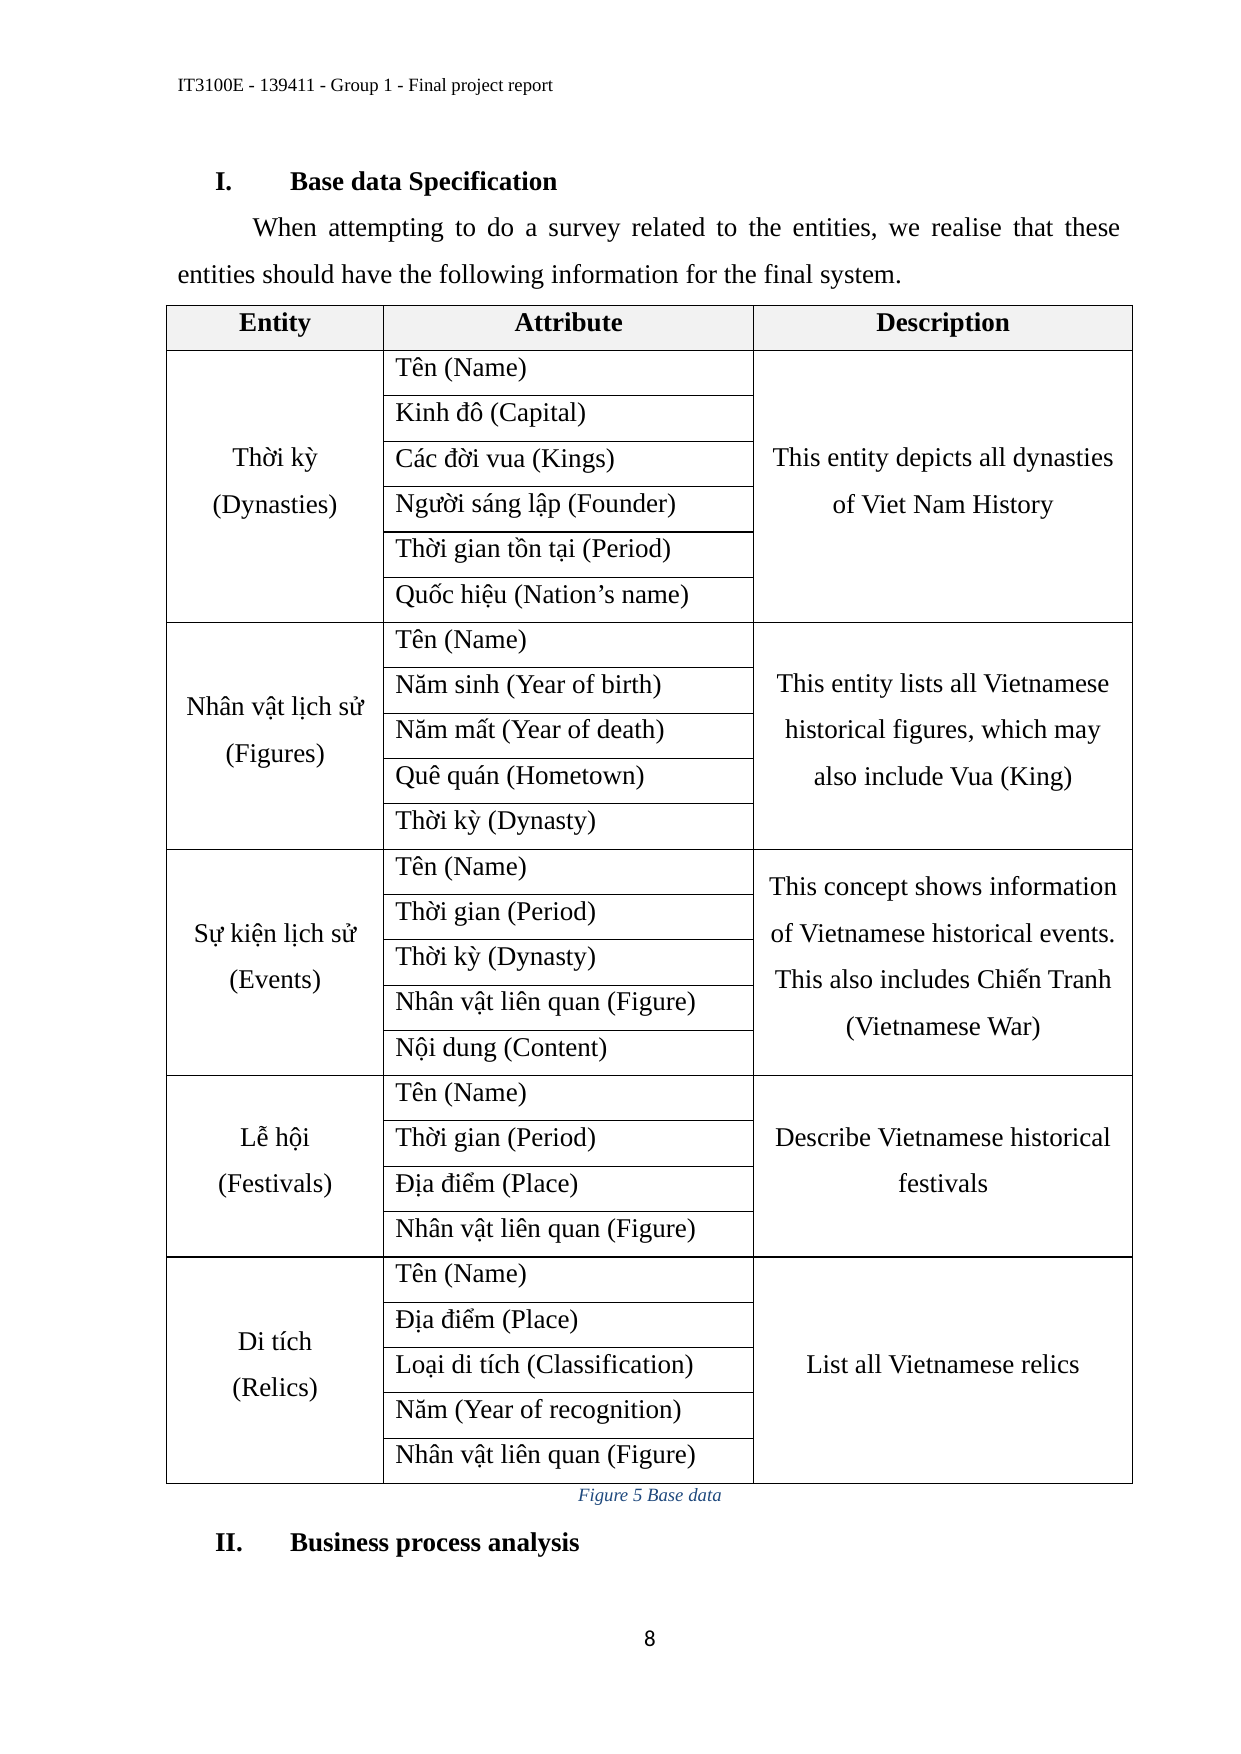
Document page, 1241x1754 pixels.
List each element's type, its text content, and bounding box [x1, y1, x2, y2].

table_cell Các đời vua (Kings) [384, 442, 753, 486]
table_cell This concept shows information of Vietnamese historical events. This also includes Chiến Tranh (Vietnamese War) [754, 850, 1132, 1075]
table_cell Nhân vật lịch sử (Figures) [167, 623, 383, 848]
table_cell Tên (Name) [384, 623, 753, 667]
table_cell Địa điểm (Place) [384, 1167, 753, 1211]
table_cell Quốc hiệu (Nation’s name) [384, 578, 753, 622]
text When attempting to do a survey related to the entities, we realise that these entities should have the following information for the final system. [177, 211, 1122, 289]
table_header Attribute [384, 306, 753, 350]
table_cell Năm mất (Year of death) [384, 714, 753, 758]
table_cell This entity depicts all dynasties of Viet Nam History [754, 351, 1132, 622]
table_cell Di tích (Relics) [167, 1258, 383, 1483]
table_cell Nhân vật liên quan (Figure) [384, 1212, 753, 1256]
table_cell Thời kỳ (Dynasty) [384, 940, 753, 984]
table_header Description [754, 306, 1132, 350]
text Figure 5 Base data [177, 1484, 1122, 1506]
table_cell This entity lists all Vietnamese historical figures, which may also include Vua (King) [754, 623, 1132, 848]
list Business process analysis [215, 1526, 1122, 1557]
table_cell Thời kỳ (Dynasty) [384, 804, 753, 848]
table_cell Người sáng lập (Founder) [384, 487, 753, 531]
table_cell Sự kiện lịch sử (Events) [167, 850, 383, 1075]
table_cell Tên (Name) [384, 351, 753, 395]
table_cell Quê quán (Hometown) [384, 759, 753, 803]
list Base data Specification [215, 165, 1122, 196]
table_cell Thời gian (Period) [384, 1121, 753, 1166]
table_cell Năm (Year of recognition) [384, 1393, 753, 1438]
table_cell Nhân vật liên quan (Figure) [384, 986, 753, 1030]
table_cell Địa điểm (Place) [384, 1303, 753, 1347]
table_cell Thời gian (Period) [384, 895, 753, 939]
table_cell Thời gian tồn tại (Period) [384, 533, 753, 577]
table_cell Tên (Name) [384, 850, 753, 894]
table_cell Năm sinh (Year of birth) [384, 668, 753, 713]
table_cell Nhân vật liên quan (Figure) [384, 1439, 753, 1483]
table_header Entity [167, 306, 383, 350]
table_cell Tên (Name) [384, 1258, 753, 1302]
table_cell Thời kỳ (Dynasties) [167, 351, 383, 622]
table_cell Loại di tích (Classification) [384, 1348, 753, 1392]
table_cell Tên (Name) [384, 1076, 753, 1120]
table_cell Describe Vietnamese historical festivals [754, 1076, 1132, 1256]
table_cell Kinh đô (Capital) [384, 396, 753, 441]
table_cell List all Vietnamese relics [754, 1258, 1132, 1483]
table_cell Lễ hội (Festivals) [167, 1076, 383, 1256]
table_cell Nội dung (Content) [384, 1031, 753, 1075]
